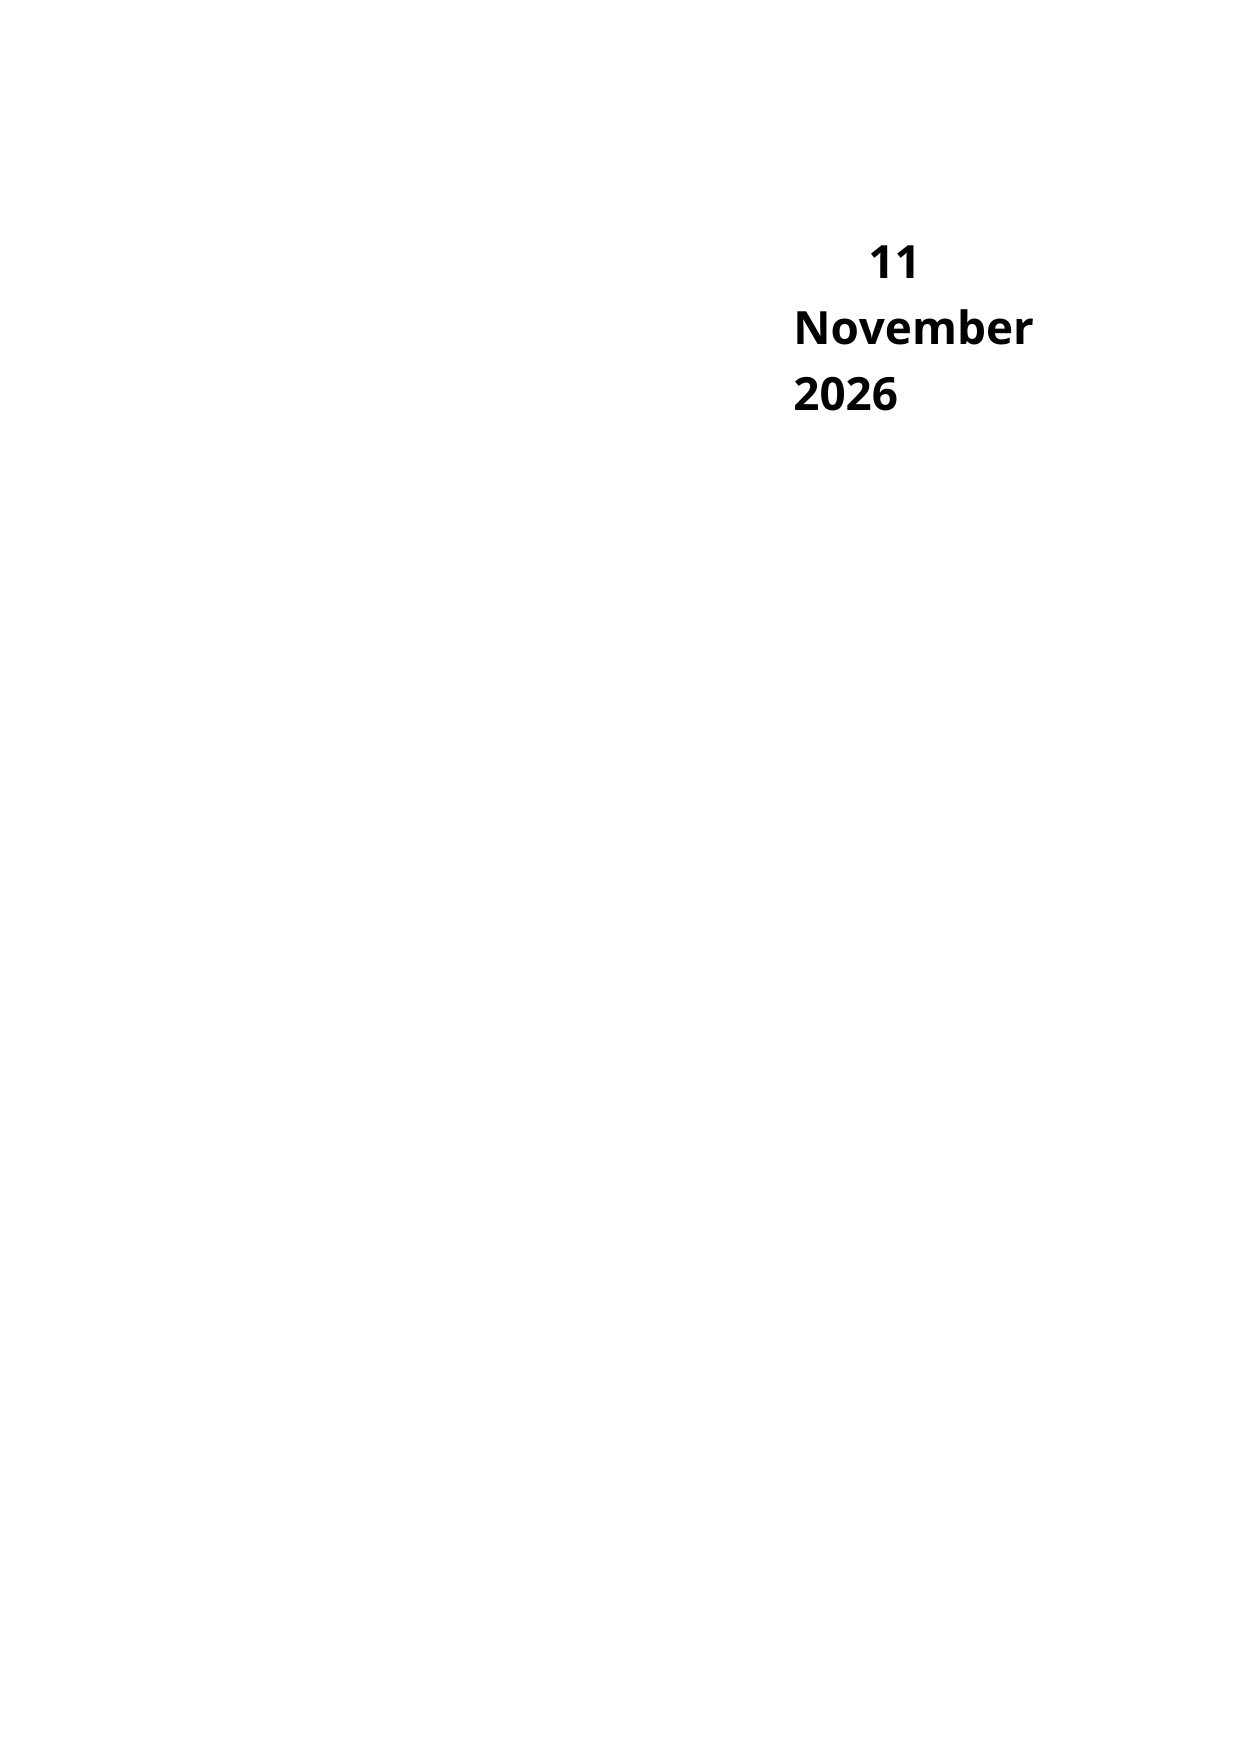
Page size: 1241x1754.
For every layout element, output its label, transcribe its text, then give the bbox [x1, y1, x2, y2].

text 17 October 2017 [793, 229, 1122, 423]
